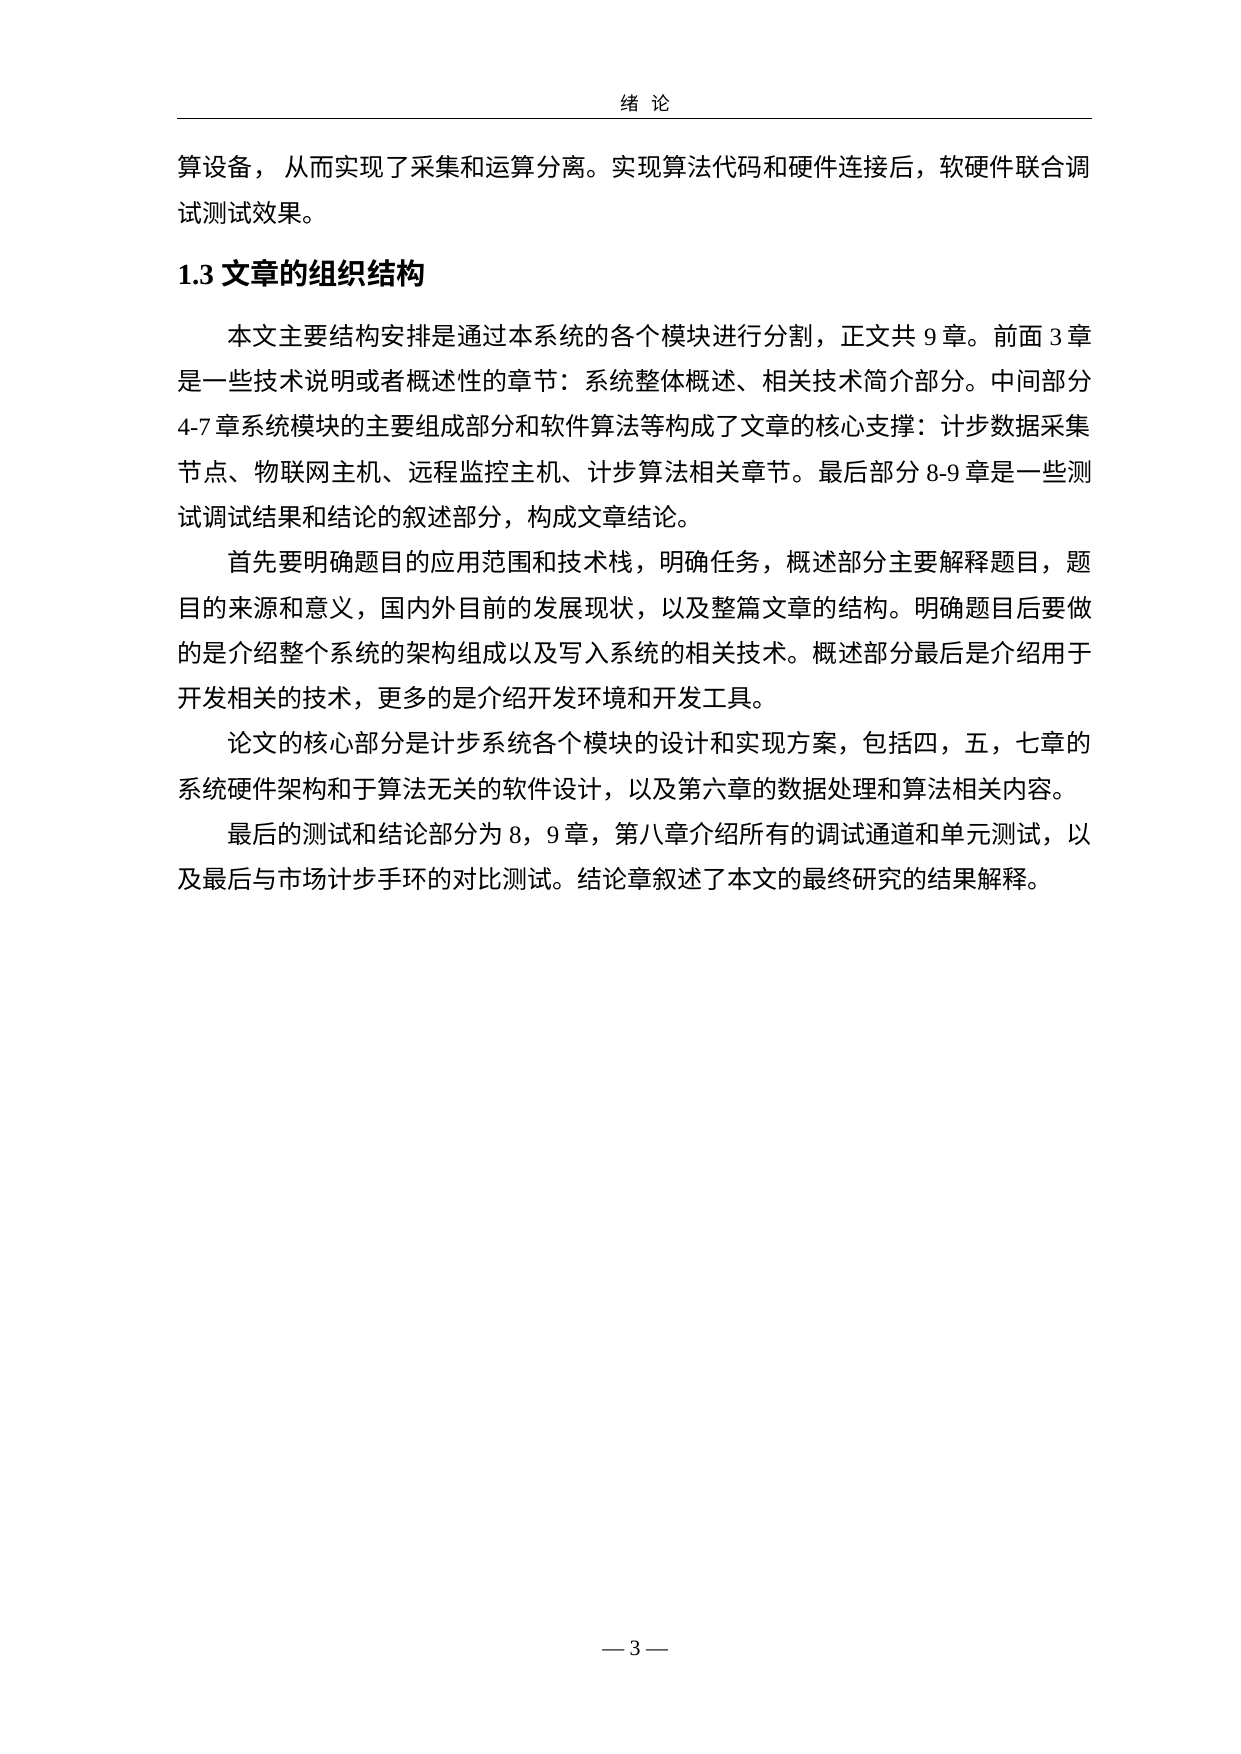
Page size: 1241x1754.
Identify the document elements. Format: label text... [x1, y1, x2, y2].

text 本文主要结构安排是通过本系统的各个模块进行分割，正文共9章。前面3章是一些技术说明或者概述性的章节：系统整体概述、相关技术简介部分。中间部分4-7章系统模块的主要组成部分和软件算法等构成了文章的核心支撑：计步数据采集节点、物联网主机、远程监控主机、计步算法相关章节。最后部分8-9章是一些测试调试结果和结论的叙述部分，构成文章结论。 [177, 316, 1092, 534]
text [177, 148, 1092, 229]
text 首先要明确题目的应用范围和技术栈，明确任务，概述部分主要解释题目，题目的来源和意义，国内外目前的发展现状，以及整篇文章的结构。明确题目后要做的是介绍整个系统的架构组成以及写入系统的相关技术。概述部分最后是介绍用于开发相关的技术，更多的是介绍开发环境和开发工具。 [177, 543, 1092, 715]
subtitle 文章的组织结构 [177, 251, 1092, 293]
text 论文的核心部分是计步系统各个模块的设计和实现方案，包括四，五，七章的系统硬件架构和于算法无关的软件设计，以及第六章的数据处理和算法相关内容。 [177, 724, 1092, 806]
text 最后的测试和结论部分为8，9章，第八章介绍所有的调试通道和单元测试，以及最后与市场计步手环的对比测试。结论章叙述了本文的最终研究的结果解释。 [177, 814, 1092, 896]
